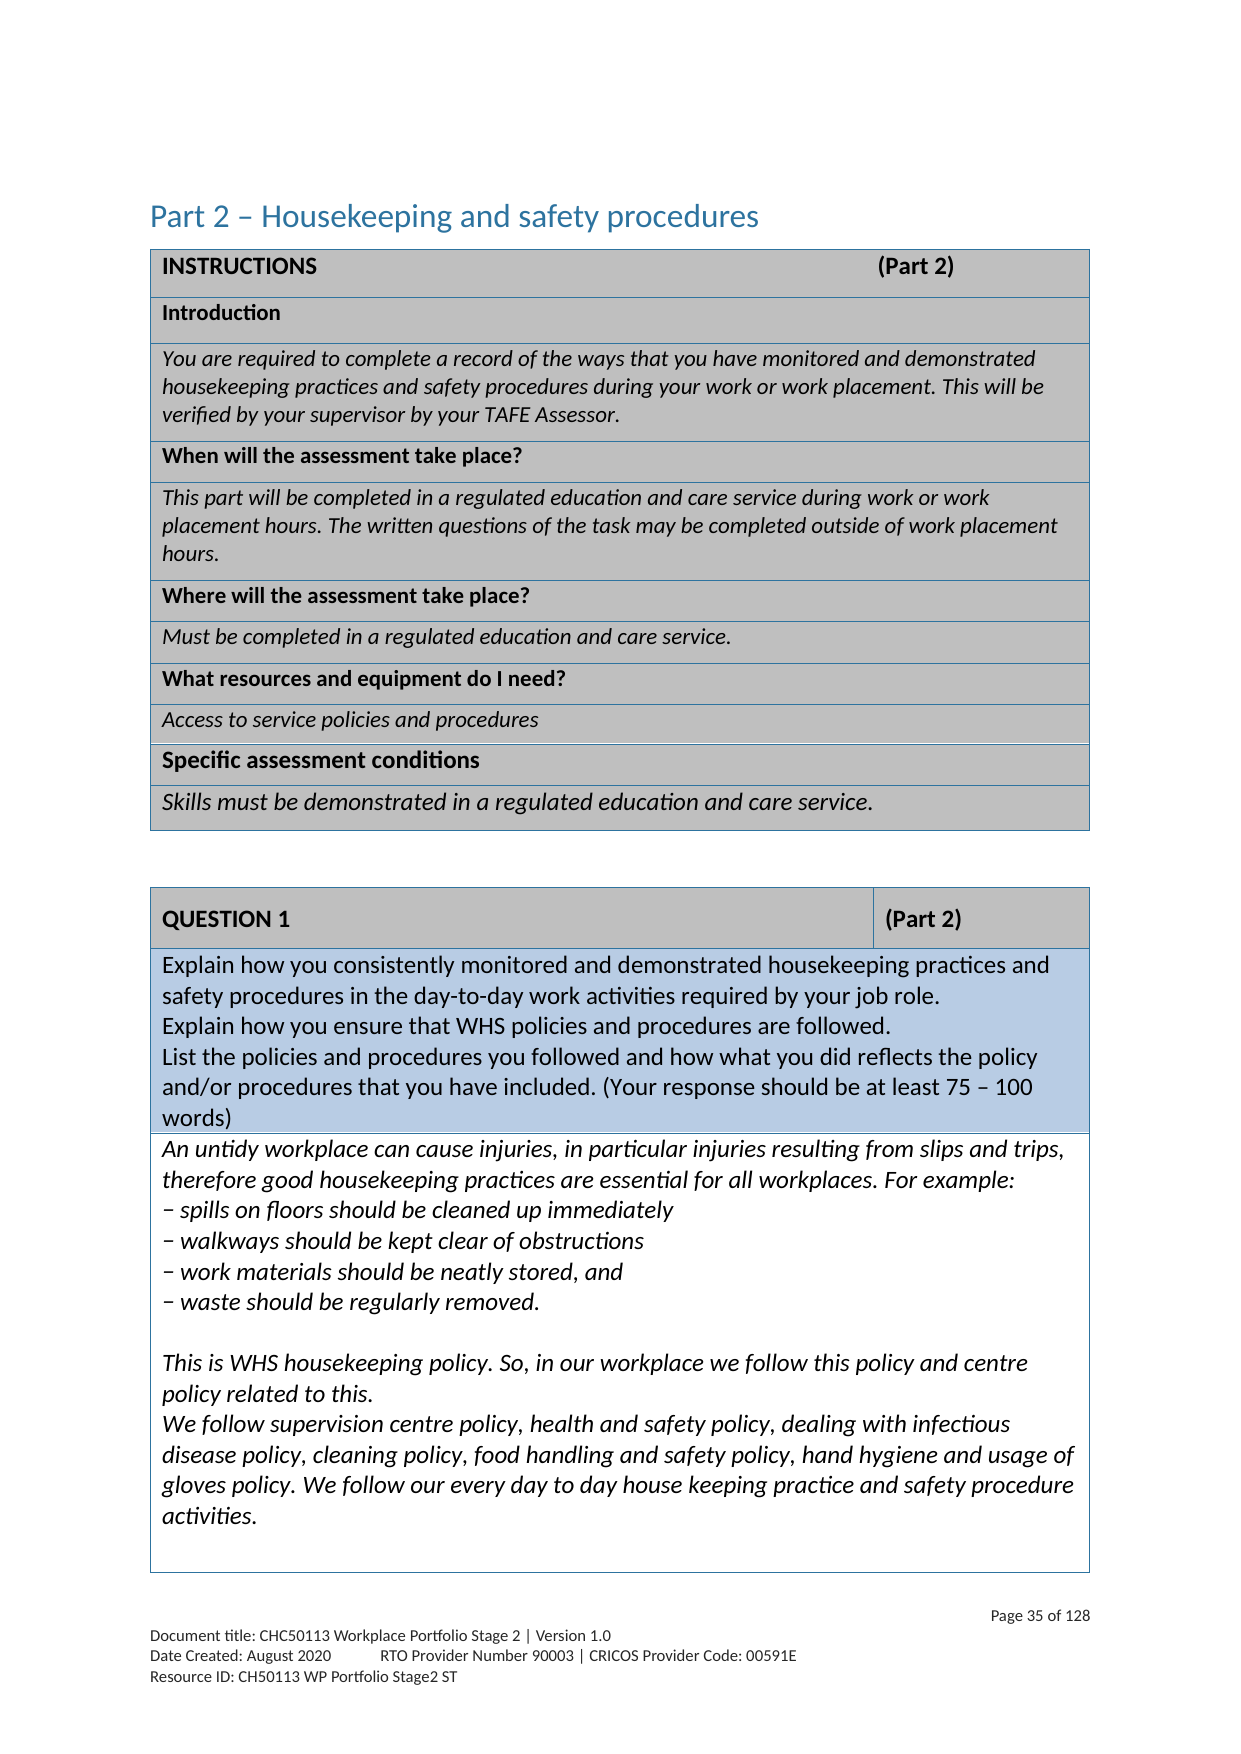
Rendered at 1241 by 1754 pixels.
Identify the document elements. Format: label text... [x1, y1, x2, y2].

table_header QUESTION 1 [151, 888, 873, 948]
table_cell When will the assessment take place? [151, 442, 1089, 482]
table_cell Must be completed in a regulated education and care service. [151, 622, 1089, 663]
table_header (Part 2) [866, 250, 1089, 297]
table_cell An untidy workplace can cause injuries, in particular injuries resulting from slips and trips, therefore good housekeeping practices are essential for all workplaces. For example: − spills on floors should be cleaned up immediately − walkways should be kept clear of obstructions − work materials should be neatly stored, and − waste should be regularly removed. This is WHS housekeeping policy. So, in our workplace we follow this policy and centre policy related to this. We follow supervision centre policy, health and safety policy, dealing with infectious disease policy, cleaning policy, food handling and safety policy, hand hygiene and usage of gloves policy. We follow our every day to day house keeping practice and safety procedure activities. [151, 1134, 1089, 1572]
table_cell Where will the assessment take place? [151, 581, 1089, 621]
table_cell Skills must be demonstrated in a regulated education and care service. [151, 786, 1089, 830]
text Part 2 – Housekeeping and safety procedures [150, 196, 1090, 236]
table_cell Introduction [151, 298, 1089, 343]
table_cell Access to service policies and procedures [151, 705, 1089, 743]
table_header (Part 2) [874, 888, 1089, 948]
table_header INSTRUCTIONS [151, 250, 866, 297]
table_cell Specific assessment conditions [151, 745, 1089, 785]
table_cell Explain how you consistently monitored and demonstrated housekeeping practices and safety procedures in the day-to-day work activities required by your job role. Explain how you ensure that WHS policies and procedures are followed. List the policies and procedures you followed and how what you did reflects the policy and/or procedures that you have included. (Your response should be at least 75 – 100 words) [151, 949, 1089, 1132]
table_cell This part will be completed in a regulated education and care service during work or work placement hours. The written questions of the task may be completed outside of work placement hours. [151, 483, 1089, 580]
table_cell What resources and equipment do I need? [151, 664, 1089, 704]
table_cell You are required to complete a record of the ways that you have monitored and demonstrated housekeeping practices and safety procedures during your work or work placement. This will be verified by your supervisor by your TAFE Assessor. [151, 344, 1089, 441]
